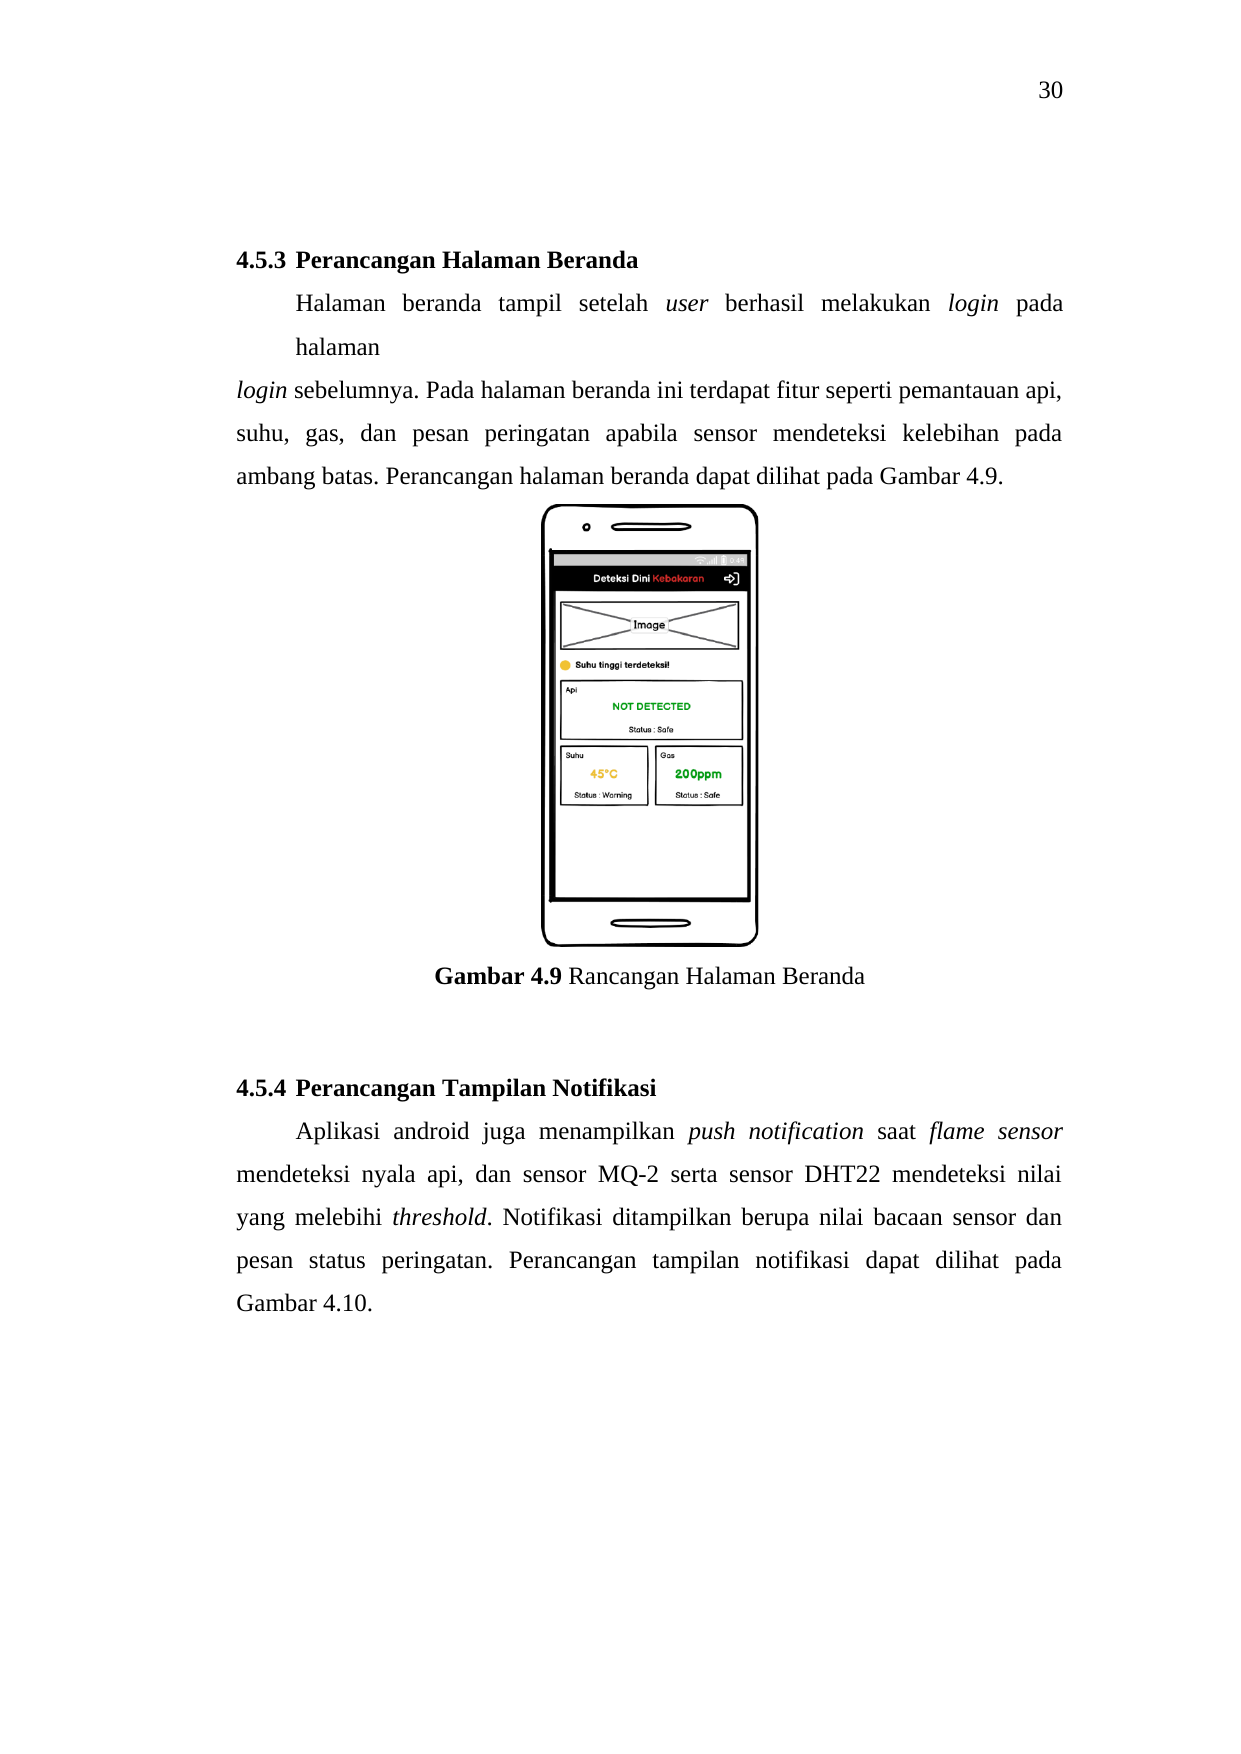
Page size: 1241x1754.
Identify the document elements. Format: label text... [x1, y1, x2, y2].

text Halaman beranda tampil setelah user berhasil melakukan login pada halaman [295, 288, 1063, 360]
picture [541, 504, 759, 947]
text login sebelumnya. Pada halaman beranda ini terdapat fitur seperti pemantauan api, suhu, gas, dan pesan peringatan apabila sensor mendeteksi kelebihan pada ambang batas. Perancangan halaman beranda dapat dilihat pada Gambar 4.9. [236, 375, 1063, 490]
text Perancangan Halaman Beranda [236, 245, 1063, 274]
text Gambar 4.9 Rancangan Halaman Beranda [236, 961, 1063, 990]
text Perancangan Tampilan Notifikasi [236, 1073, 1063, 1101]
text Aplikasi android juga menampilkan push notification saat flame sensor mendeteksi nyala api, dan sensor MQ-2 serta sensor DHT22 mendeteksi nilai yang melebihi threshold. Notifikasi ditampilkan berupa nilai bacaan sensor dan pesan status peringatan. Perancangan tampilan notifikasi dapat dilihat pada Gambar 4.10. [236, 1116, 1063, 1317]
